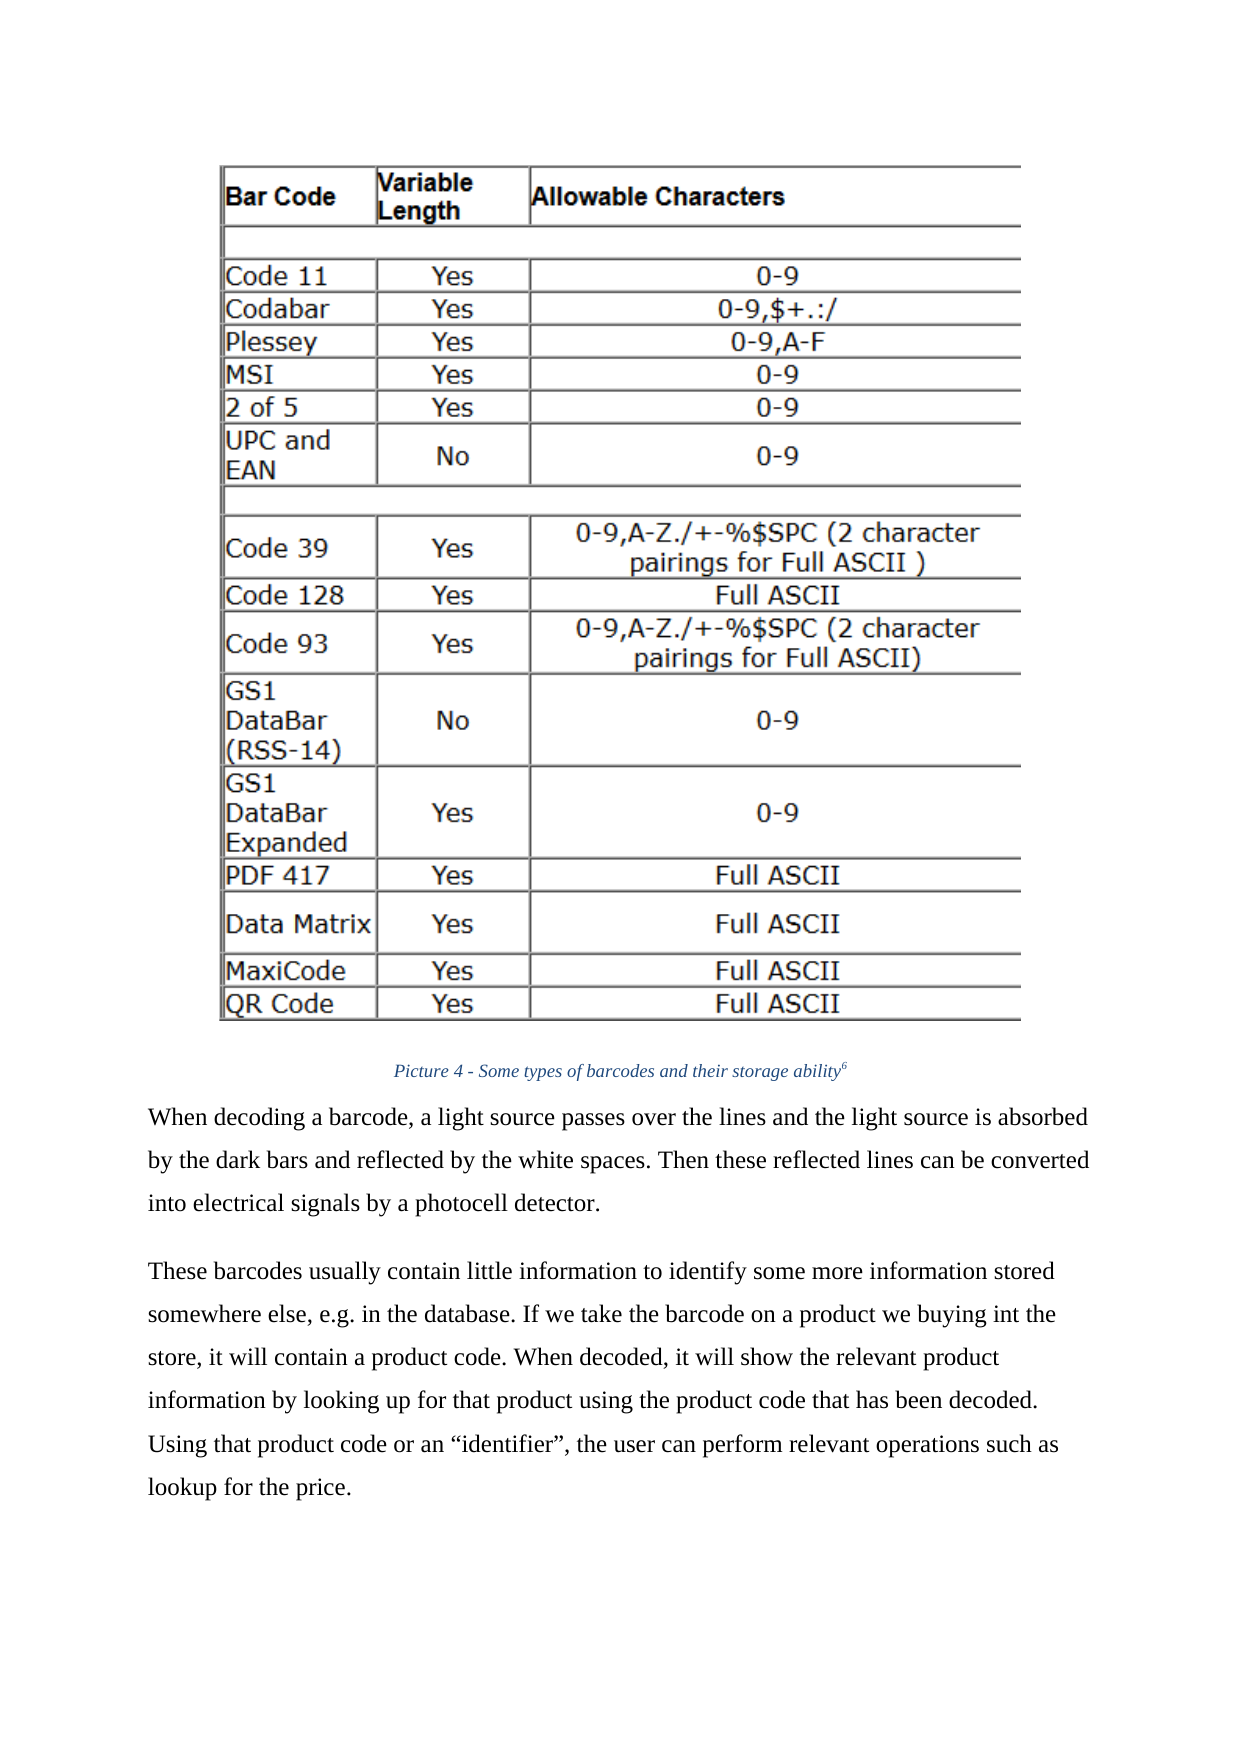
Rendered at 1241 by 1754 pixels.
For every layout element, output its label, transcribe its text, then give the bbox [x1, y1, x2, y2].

text Picture 4 - Some types of barcodes and their storage ability6 [148, 1059, 1092, 1081]
picture [219, 165, 1021, 1021]
text When decoding a barcode, a light source passes over the lines and the light source is absorbed by the dark bars and reflected by the white spaces. Then these reflected lines can be converted into electrical signals by a photocell detector. [148, 1102, 1092, 1217]
text These barcodes usually contain little information to identify some more information stored somewhere else, e.g. in the database. If we take the barcode on a product we buying int the store, it will contain a product code. When decoded, it will show the relevant product information by looking up for that product using the product code that has been decoded. Using that product code or an “identifier”, the user can perform relevant operations such as lookup for the price. [148, 1256, 1092, 1501]
